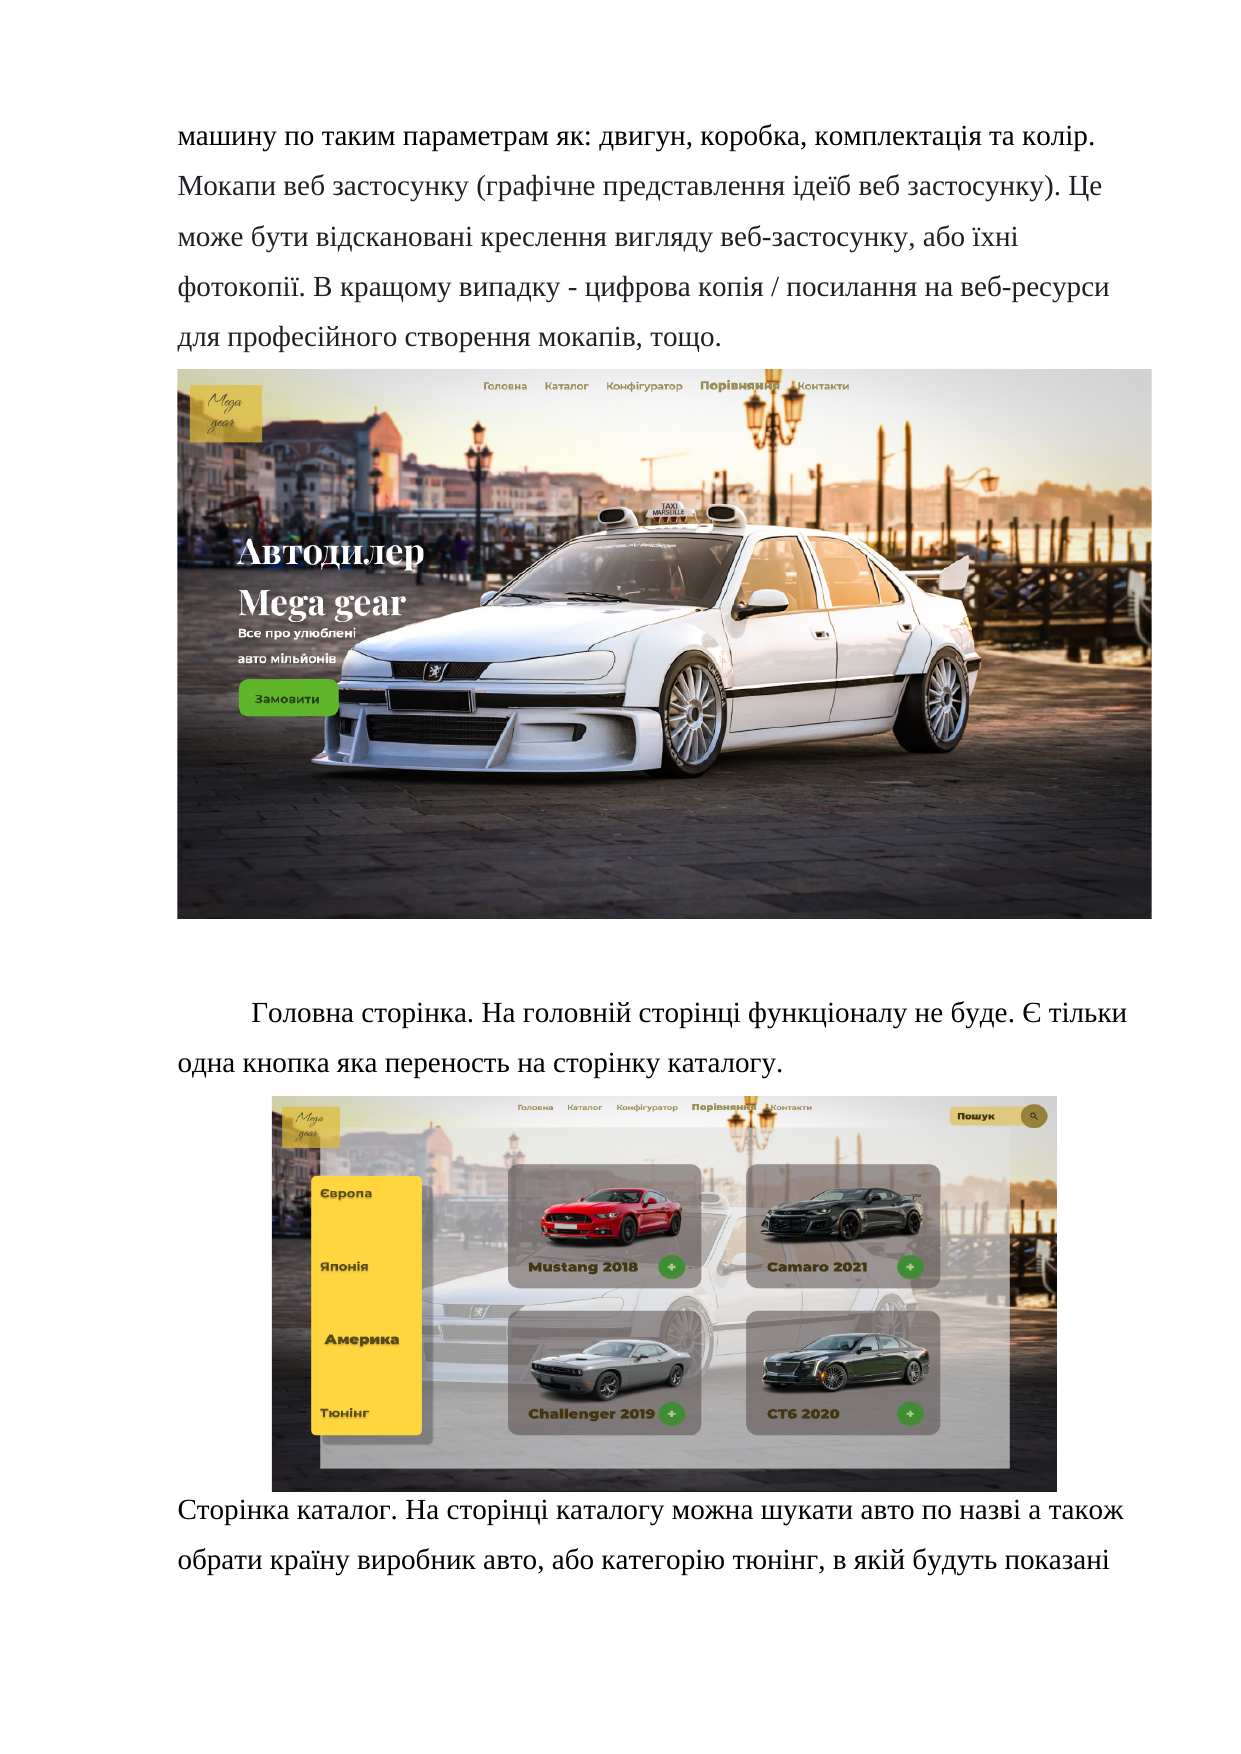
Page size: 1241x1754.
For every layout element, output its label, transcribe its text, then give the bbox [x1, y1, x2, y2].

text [177, 118, 1152, 353]
picture [271, 1096, 1057, 1492]
text Головна сторінка. На головній сторінці функціоналу не буде. Є тільки одна кнопка яка переность на сторінку каталогу. [177, 995, 1152, 1079]
picture [177, 369, 1152, 919]
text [177, 1096, 1152, 1576]
